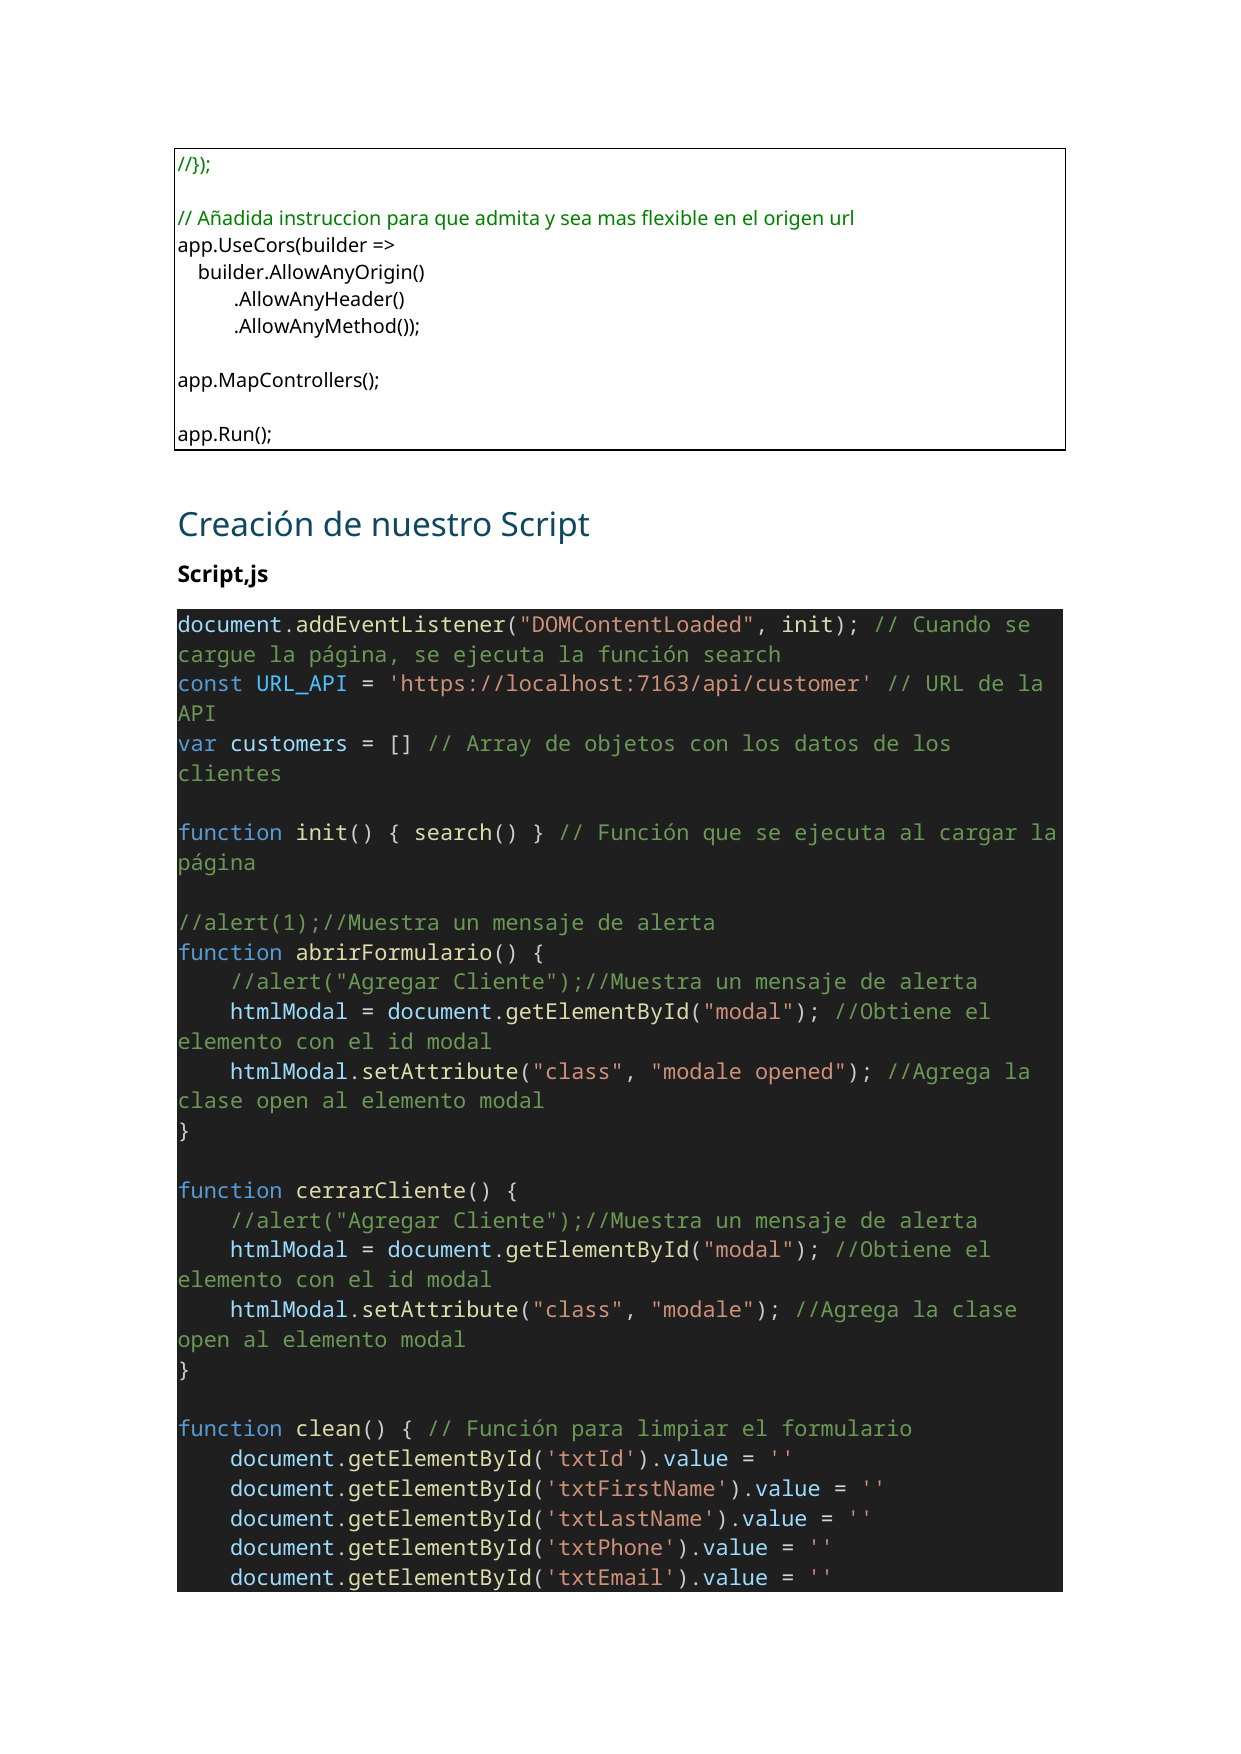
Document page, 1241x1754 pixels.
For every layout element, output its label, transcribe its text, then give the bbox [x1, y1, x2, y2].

text const URL_API = 'https://localhost:7163/api/customer' // URL de la API [177, 668, 1063, 728]
text var customers = [] // Array de objetos con los datos de los clientes [177, 728, 1063, 787]
text document.getElementById('txtLastName').value = '' [177, 1502, 1063, 1532]
text document.addEventListener("DOMContentLoaded", init); // Cuando se cargue la página, se ejecuta la función search [177, 609, 1063, 668]
text app.UseCors(builder => [177, 232, 1063, 259]
text document.getElementById('txtEmail').value = '' [177, 1562, 1063, 1592]
text htmlModal = document.getElementById("modal"); //Obtiene el elemento con el id modal [177, 1234, 1063, 1294]
text function clean() { // Función para limpiar el formulario [177, 1413, 1063, 1443]
text htmlModal.setAttribute("class", "modale"); //Agrega la clase open al elemento modal [177, 1294, 1063, 1353]
subtitle Creación de nuestro Script [177, 501, 1063, 546]
text .AllowAnyMethod()); [177, 313, 1063, 339]
text document.getElementById('txtPhone').value = '' [177, 1532, 1063, 1562]
text htmlModal.setAttribute("class", "modale opened"); //Agrega la clase open al elemento modal [177, 1056, 1063, 1115]
text app.MapControllers(); [177, 367, 1063, 393]
text Script,js [177, 558, 1063, 589]
text app.Run(); [175, 417, 1065, 449]
text } [177, 1353, 1063, 1383]
text //alert(1);//Muestra un mensaje de alerta [177, 907, 1063, 936]
text .AllowAnyHeader() [177, 286, 1063, 313]
text //alert("Agregar Cliente");//Muestra un mensaje de alerta [177, 966, 1063, 996]
text function cerrarCliente() { [177, 1175, 1063, 1204]
text //}); [175, 149, 1065, 178]
text document.getElementById('txtFirstName').value = '' [177, 1473, 1063, 1502]
text function init() { search() } // Función que se ejecuta al cargar la página [177, 817, 1063, 877]
text htmlModal = document.getElementById("modal"); //Obtiene el elemento con el id modal [177, 996, 1063, 1056]
text document.getElementById('txtId').value = '' [177, 1443, 1063, 1473]
text } [177, 1115, 1063, 1145]
text // Añadida instruccion para que admita y sea mas flexible en el origen url [177, 205, 1063, 232]
text //alert("Agregar Cliente");//Muestra un mensaje de alerta [177, 1204, 1063, 1234]
text function abrirFormulario() { [177, 936, 1063, 966]
text builder.AllowAnyOrigin() [177, 259, 1063, 286]
